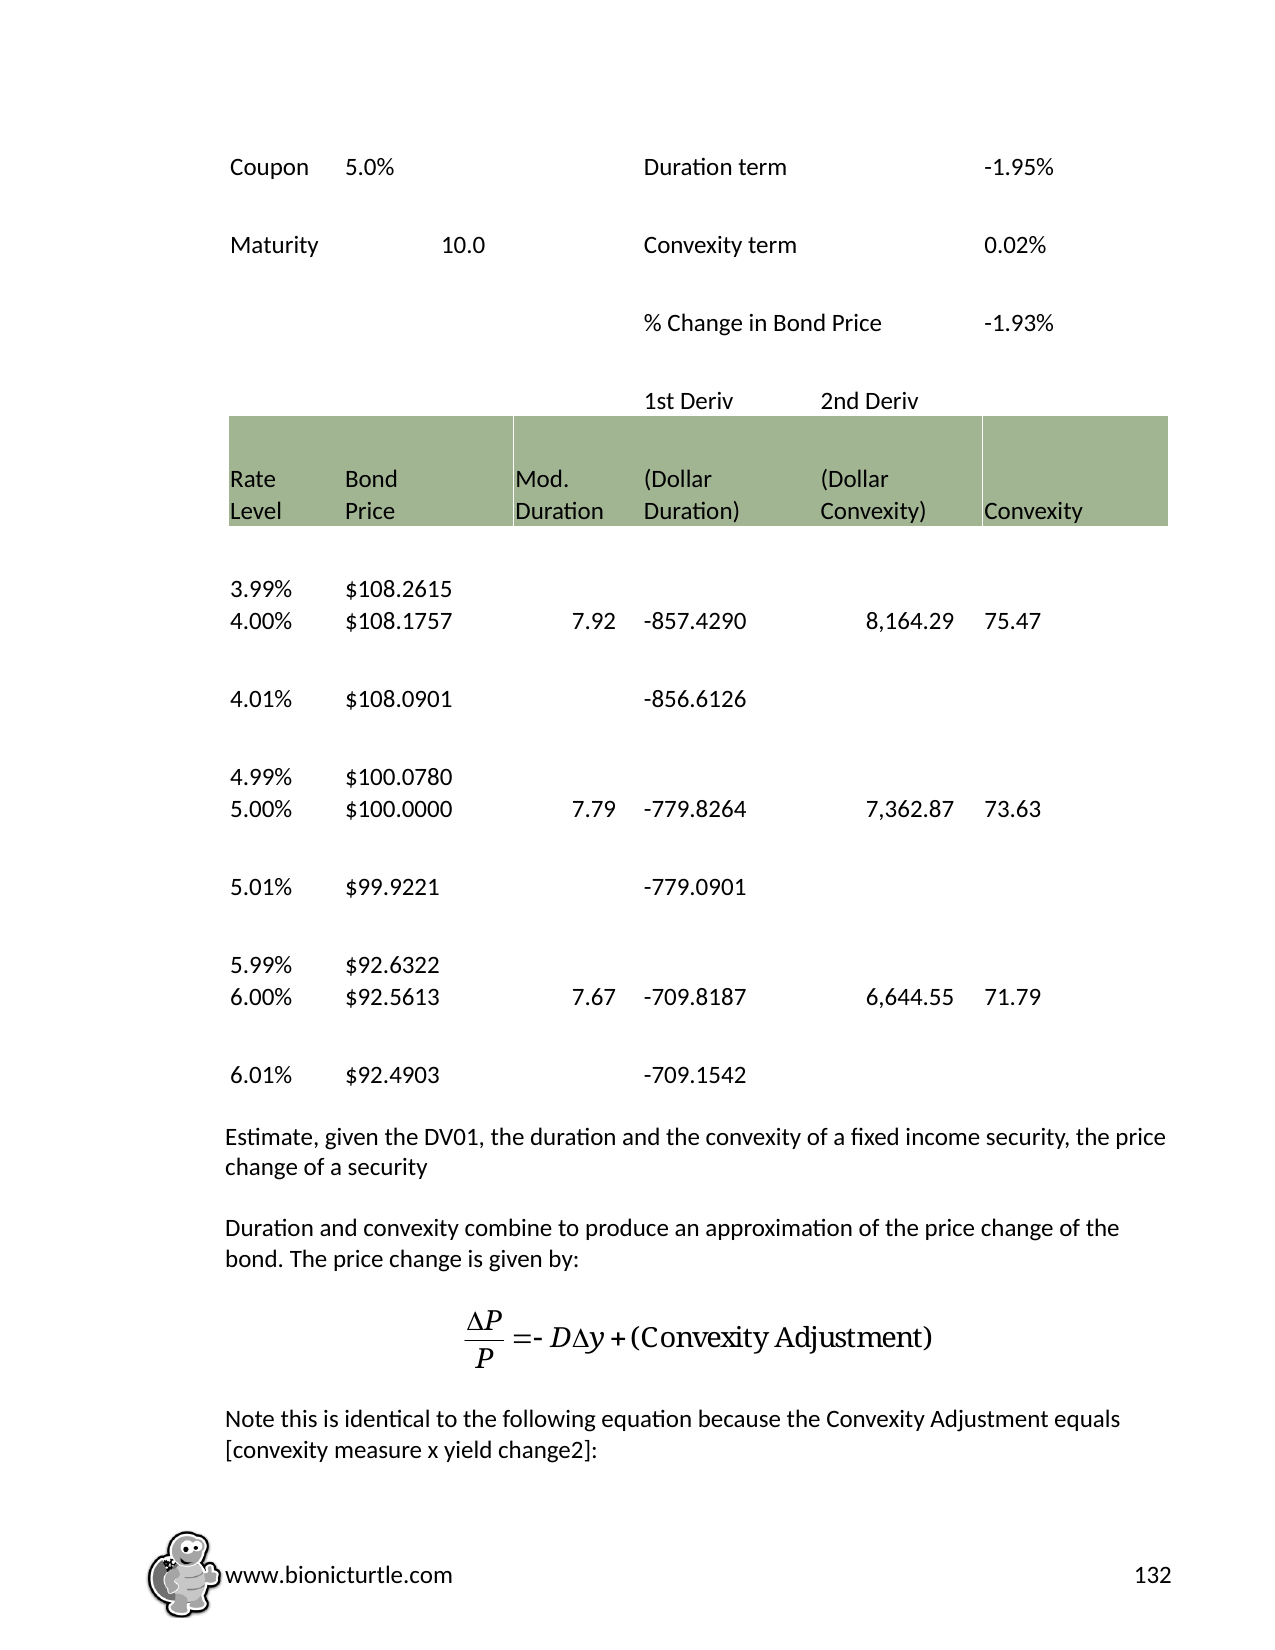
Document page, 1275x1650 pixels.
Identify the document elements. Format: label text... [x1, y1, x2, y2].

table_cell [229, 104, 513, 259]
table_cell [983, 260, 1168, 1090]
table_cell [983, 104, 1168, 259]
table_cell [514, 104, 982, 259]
text Duration and convexity combine to produce an approximation of the price change of the bond. The price change is given by: [225, 1212, 1172, 1273]
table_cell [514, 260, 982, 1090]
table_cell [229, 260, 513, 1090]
text Note this is identical to the following equation because the Convexity Adjustment equals [convexity measure x yield change2]: [225, 1403, 1172, 1464]
text Estimate, given the DV01, the duration and the convexity of a fixed income security, the price change of a security [225, 1121, 1172, 1182]
